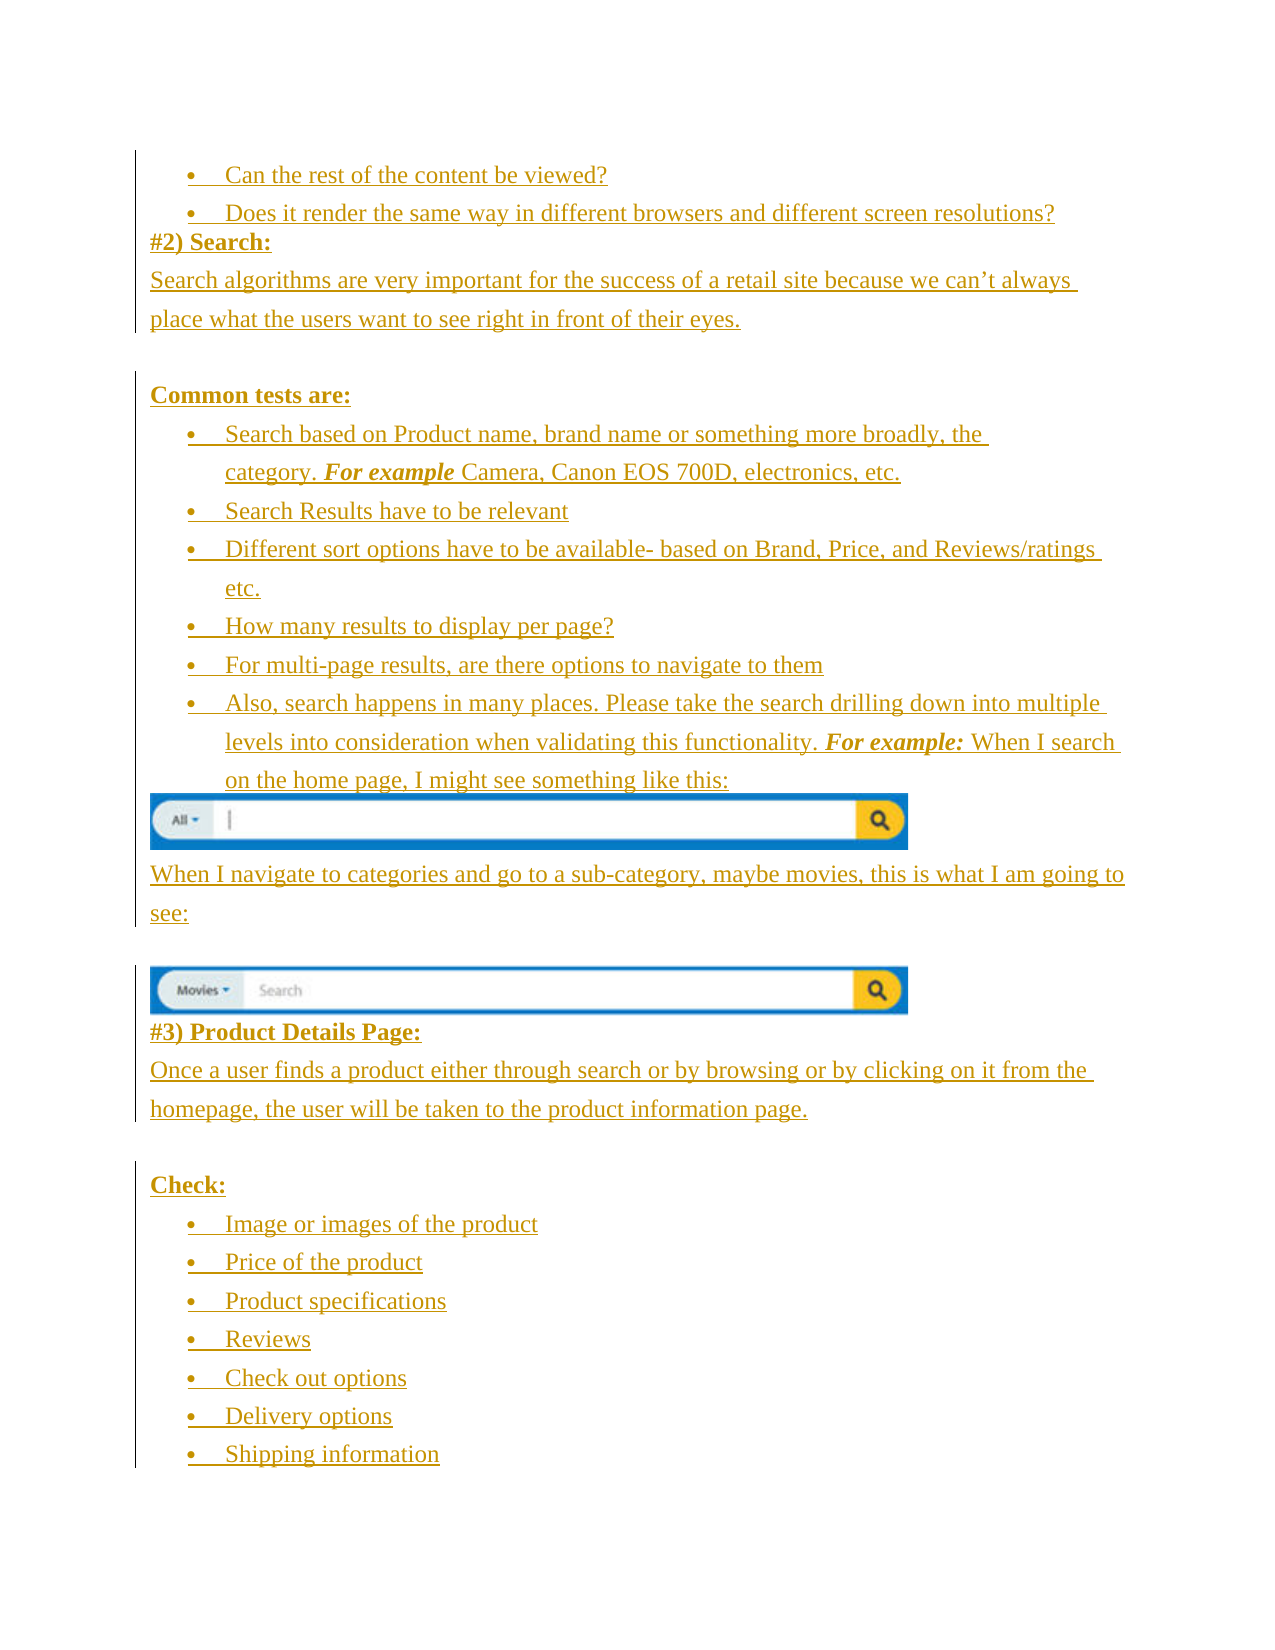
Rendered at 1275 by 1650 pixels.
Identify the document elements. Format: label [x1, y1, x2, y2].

picture [150, 965, 909, 1017]
picture [150, 793, 909, 850]
